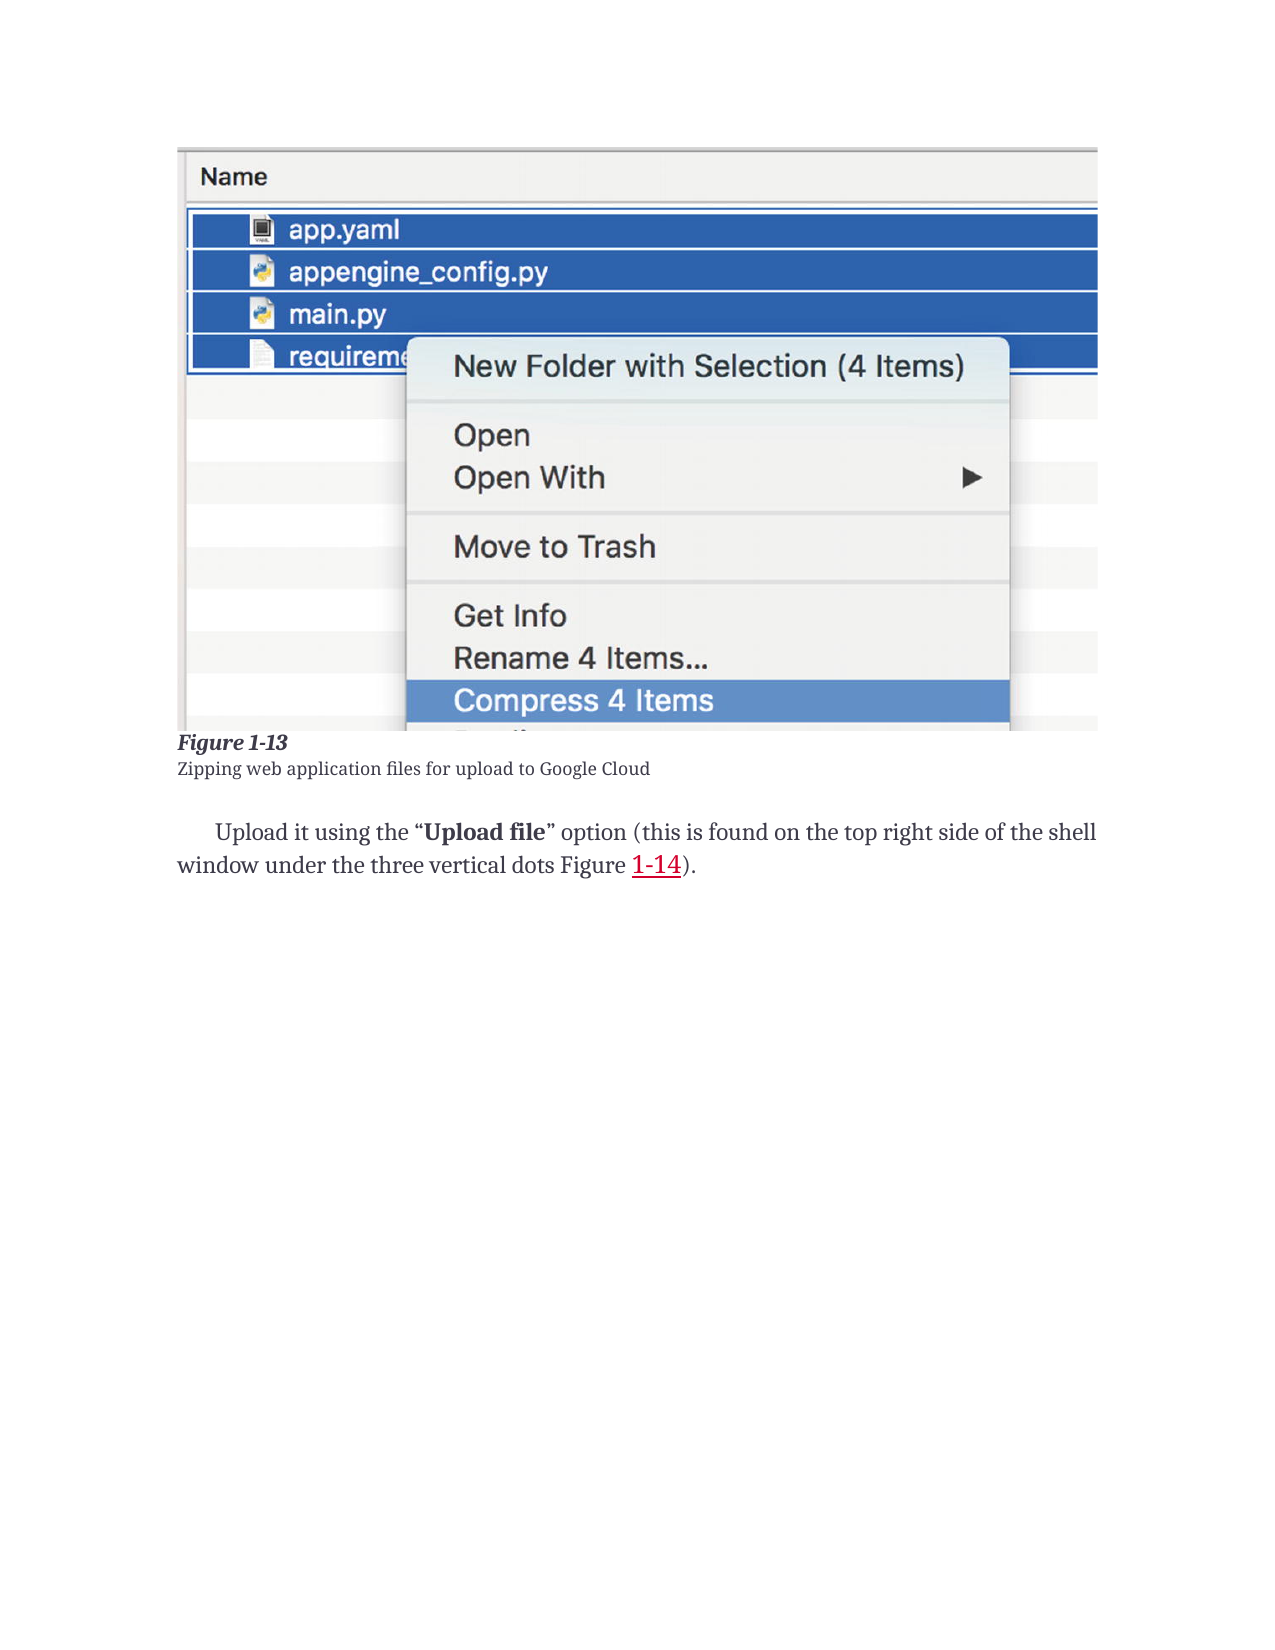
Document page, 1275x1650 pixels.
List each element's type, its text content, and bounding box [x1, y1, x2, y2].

text Upload it using the “Upload file” option (this is found on the top right side of the shell window under the three vertical dots Figure 1-14). [177, 818, 1098, 881]
picture [177, 147, 1098, 731]
text Figure 1-13 [177, 731, 1098, 756]
text Zipping web application files for upload to Google Cloud [177, 756, 1098, 781]
